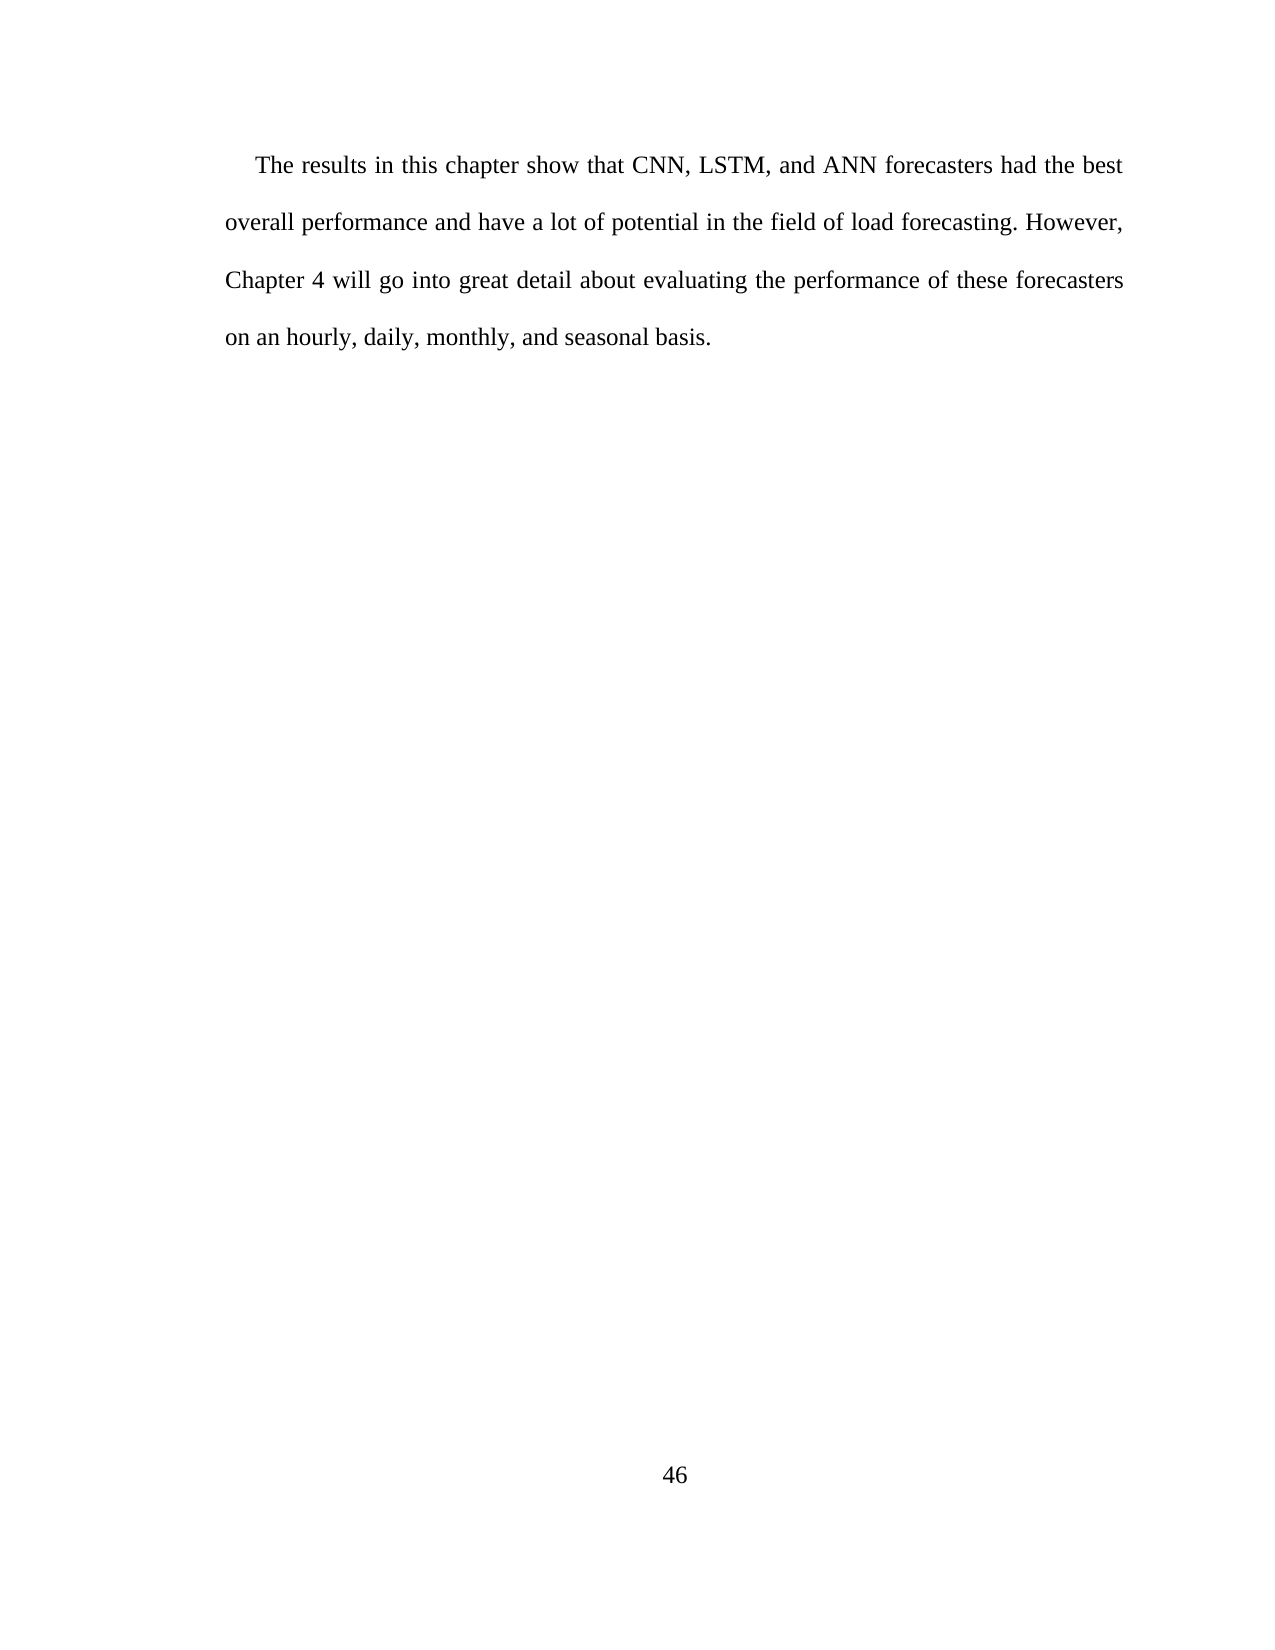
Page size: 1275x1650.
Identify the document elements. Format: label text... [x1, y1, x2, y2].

text The results in this chapter show that CNN, LSTM, and ANN forecasters had the best overall performance and have a lot of potential in the field of load forecasting. However, Chapter 4 will go into great detail about evaluating the performance of these forecasters on an hourly, daily, monthly, and seasonal basis. [225, 150, 1125, 351]
